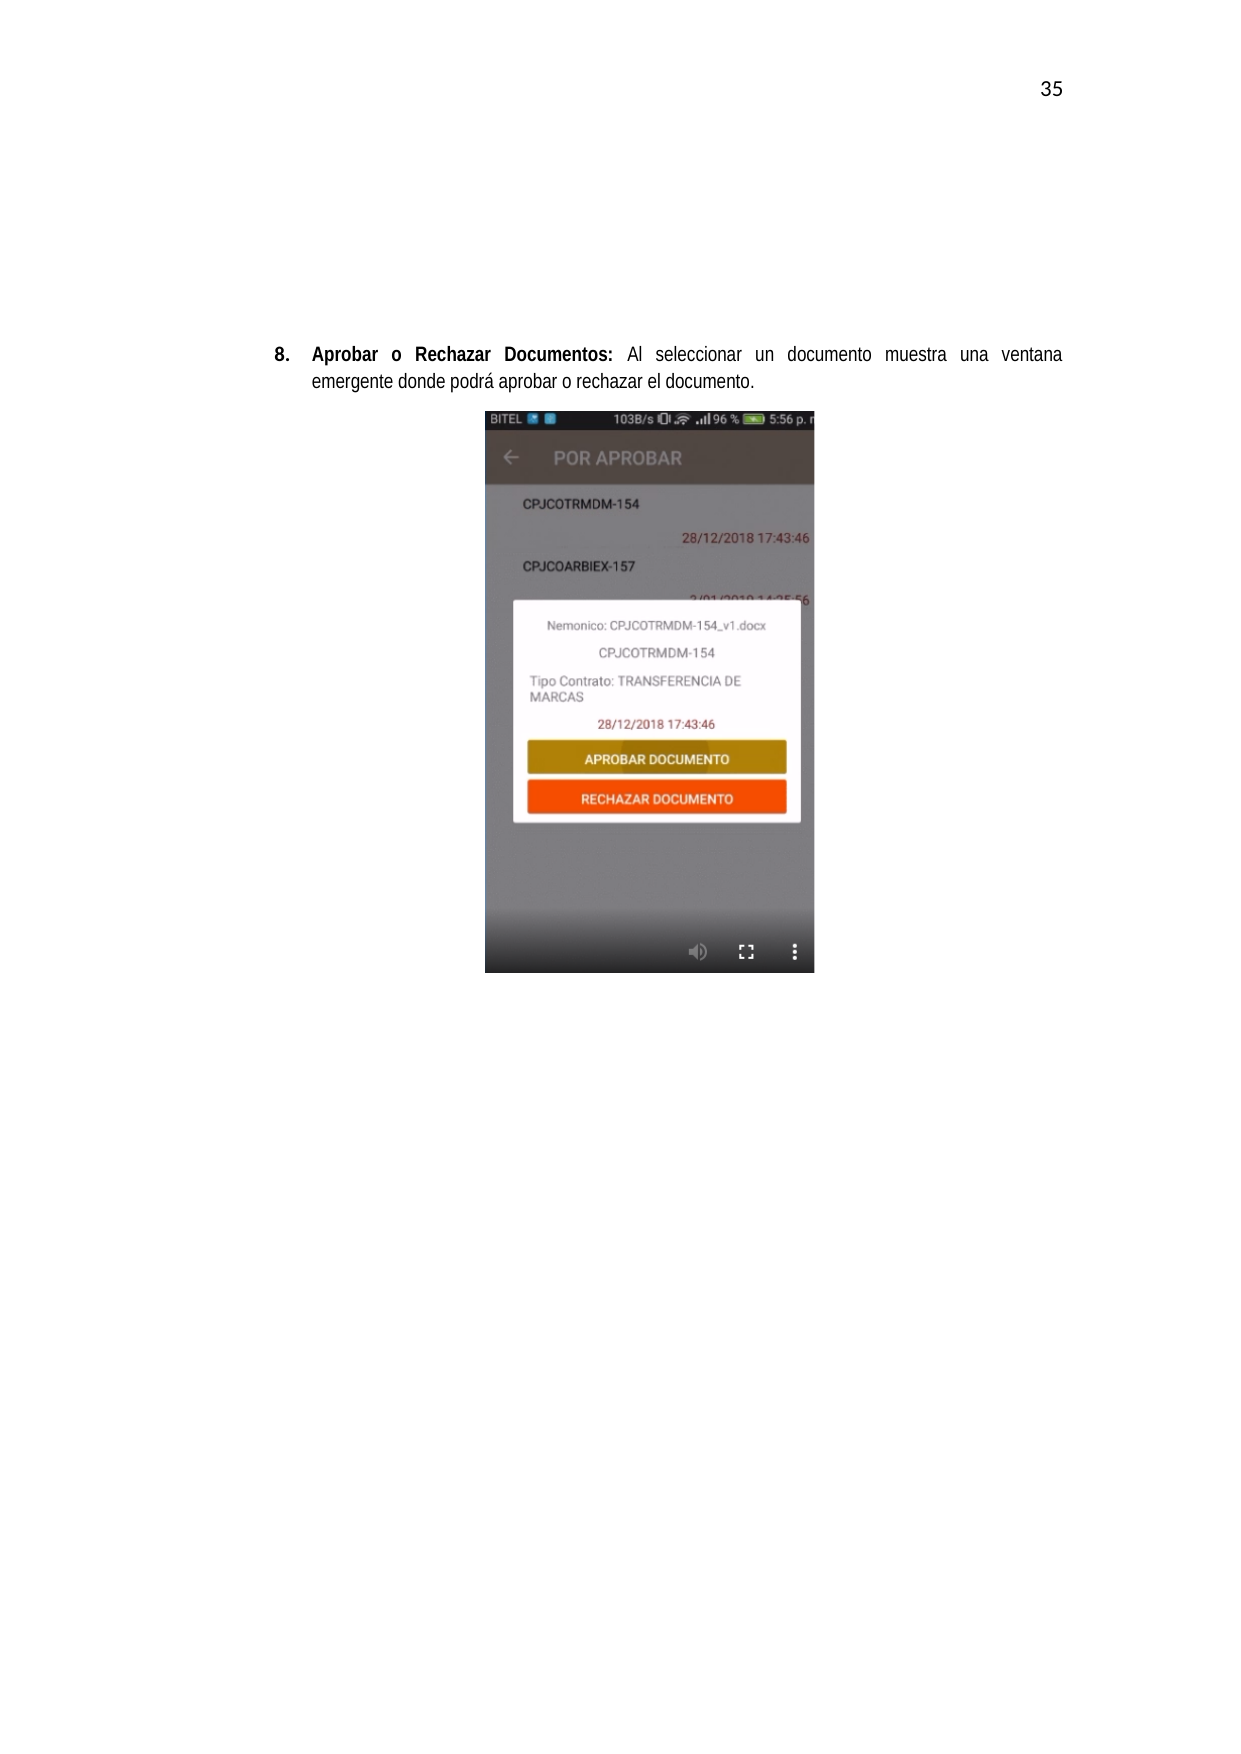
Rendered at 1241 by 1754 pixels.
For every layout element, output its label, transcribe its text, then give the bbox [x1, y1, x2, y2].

list Aprobar o Rechazar Documentos: Al seleccionar un documento muestra una ventana emergente donde podrá aprobar o rechazar el documento. [274, 342, 1063, 393]
picture [485, 411, 815, 973]
